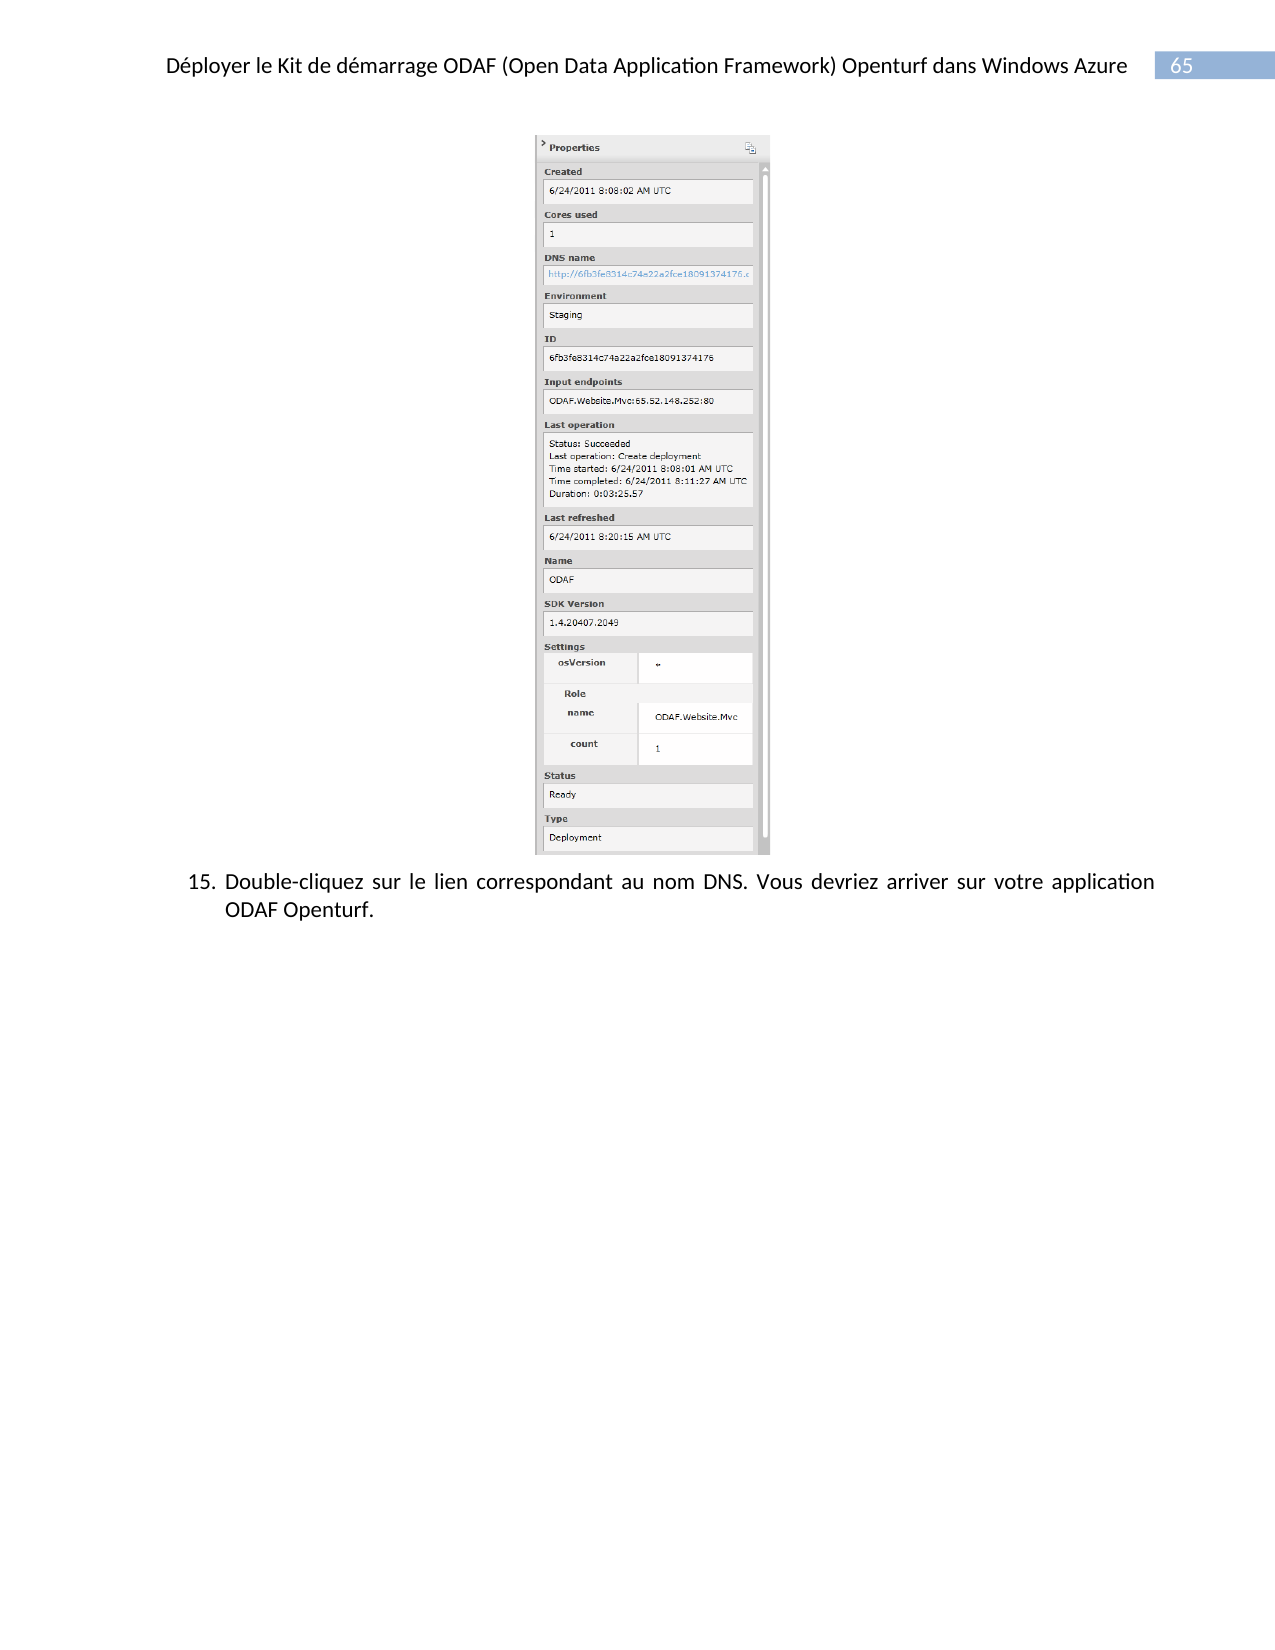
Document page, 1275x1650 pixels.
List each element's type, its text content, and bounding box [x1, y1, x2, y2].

picture [534, 135, 771, 855]
list Double-cliquez sur le lien correspondant au nom DNS. Vous devriez arriver sur votre application ODAF Openturf. [187, 867, 1155, 923]
